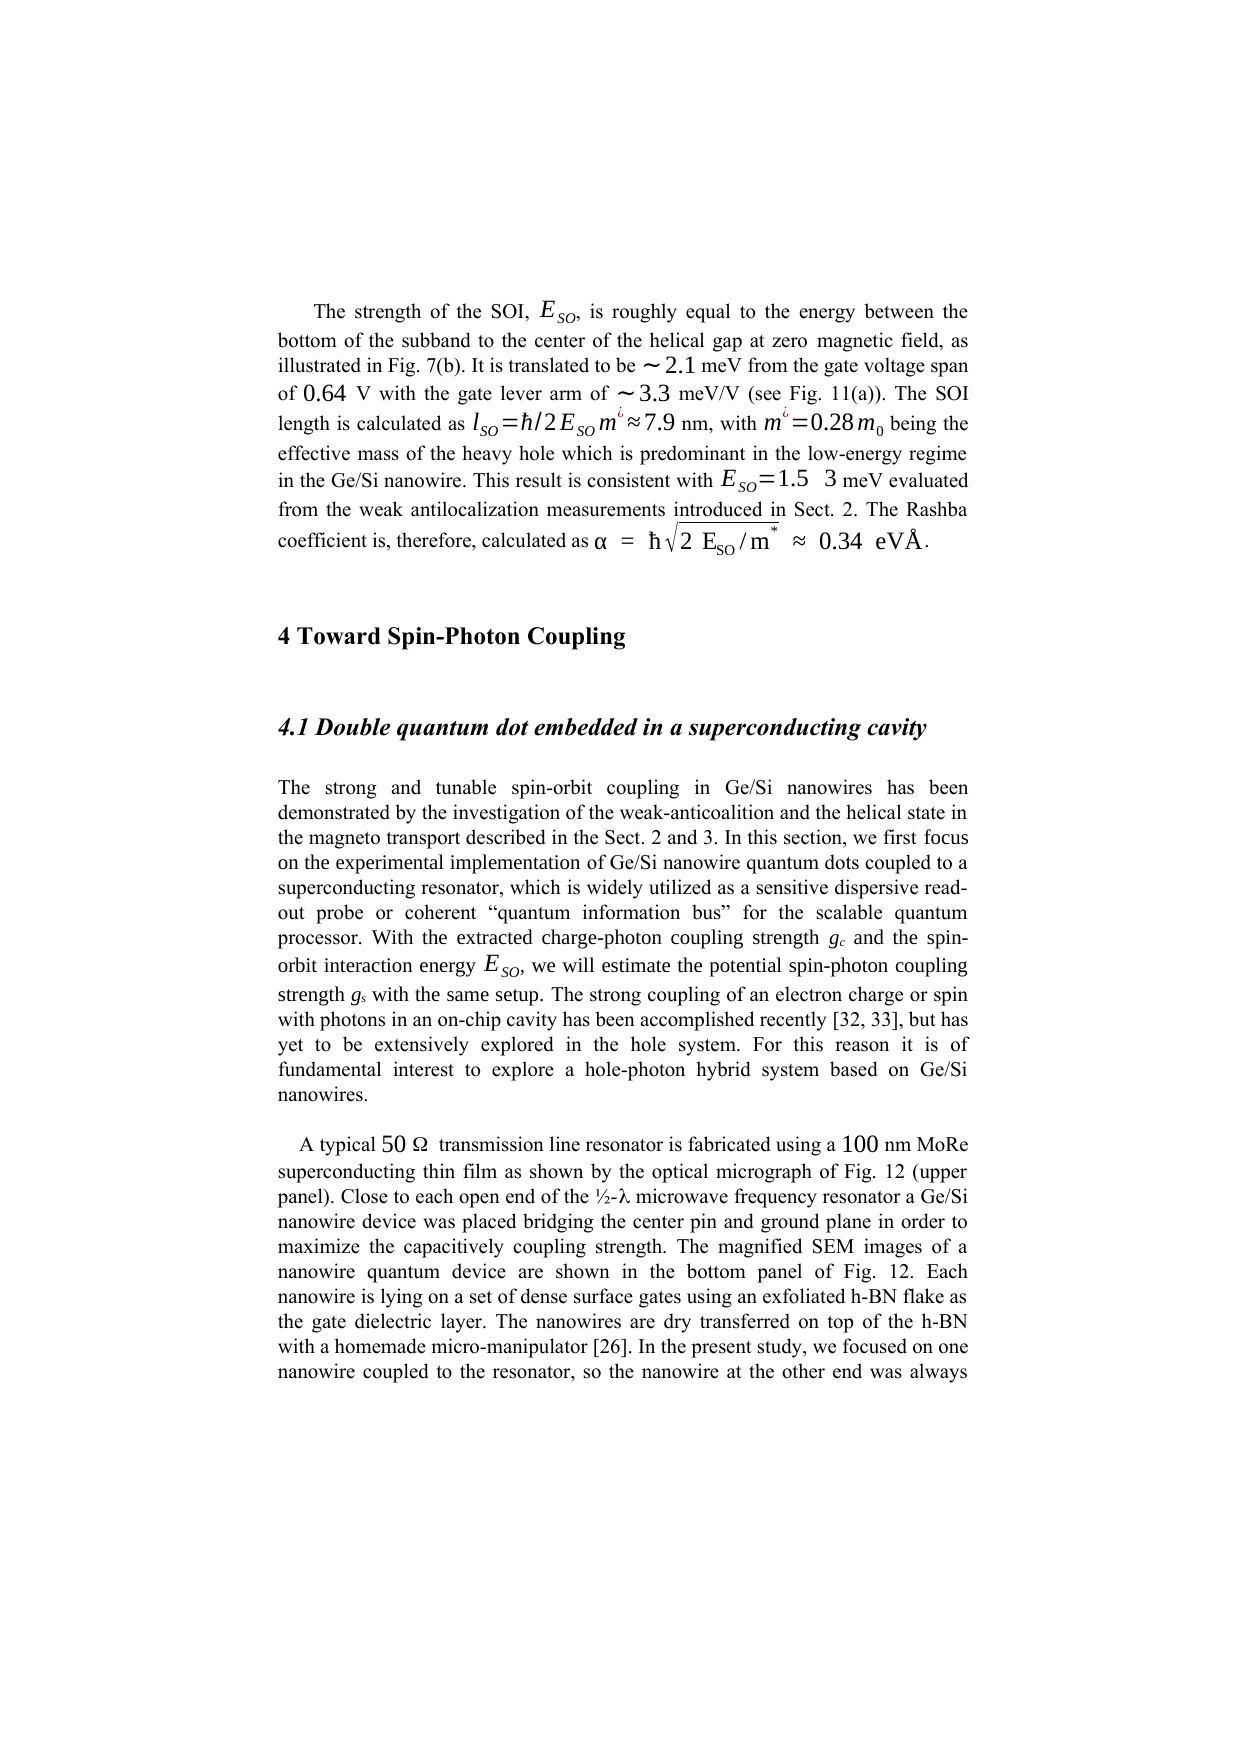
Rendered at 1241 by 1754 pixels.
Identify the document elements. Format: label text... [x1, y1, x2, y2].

text The strong and tunable spin-orbit coupling in Ge/Si nanowires has been demonstrated by the investigation of the weak-anticoalition and the helical state in the magneto transport described in the Sect. 2 and 3. In this section, we first focus on the experimental implementation of Ge/Si nanowire quantum dots coupled to a superconducting resonator, which is widely utilized as a sensitive dispersive read-out probe or coherent “quantum information bus” for the scalable quantum processor. With the extracted charge-photon coupling strength gc and the spin-orbit interaction energy , we will estimate the potential spin-photon coupling strength gs with the same setup. The strong coupling of an electron charge or spin with photons in an on-chip cavity has been accomplished recently [32, 33], but has yet to be extensively explored in the hole system. For this reason it is of fundamental interest to explore a hole-photon hybrid system based on Ge/Si nanowires. [278, 774, 968, 1106]
subtitle 4.1 Double quantum dot embedded in a superconducting cavity [278, 712, 968, 741]
text The strength of the SOI, , is roughly equal to the energy between the bottom of the subband to the center of the helical gap at zero magnetic field, as illustrated in Fig. 7(b). It is translated to be meV from the gate voltage span of V with the gate lever arm of meV/V (see Fig. 11(a)). The SOI length is calculated as nm, with being the effective mass of the heavy hole which is predominant in the low-energy regime in the Ge/Si nanowire. This result is consistent with meV evaluated from the weak antilocalization measurements introduced in Sect. 2. The Rashba coefficient is, therefore, calculated as . [278, 295, 968, 558]
subtitle 4 Toward Spin-Photon Coupling [278, 621, 968, 650]
